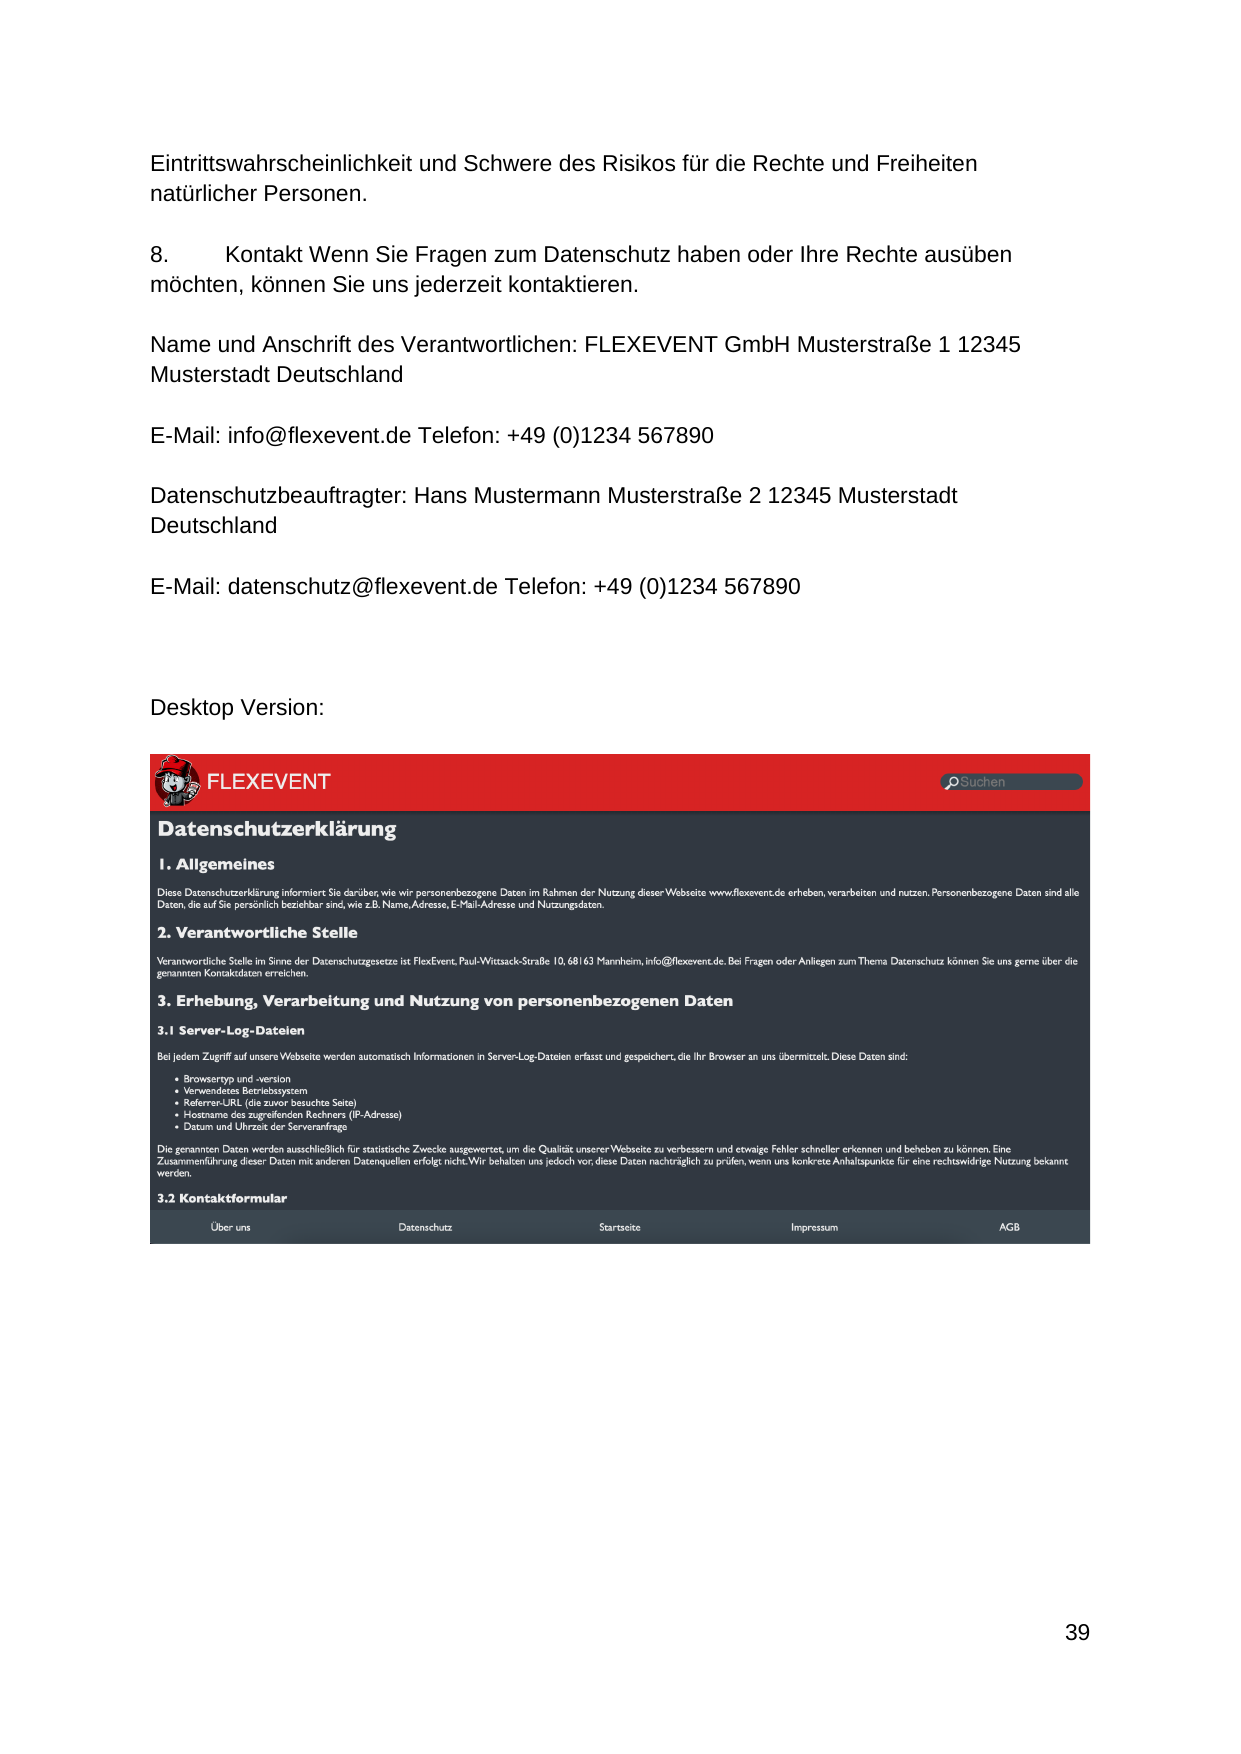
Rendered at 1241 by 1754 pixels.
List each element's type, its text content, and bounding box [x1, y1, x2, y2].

text E-Mail: datenschutz@flexevent.de Telefon: +49 (0)1234 567890 [150, 573, 1090, 599]
text Datenschutzbeauftragter: Hans Mustermann Musterstraße 2 12345 Musterstadt Deutschland [150, 482, 1090, 539]
text Desktop Version: [150, 694, 1090, 720]
text E-Mail: info@flexevent.de Telefon: +49 (0)1234 567890 [150, 422, 1090, 448]
text 8. Kontakt Wenn Sie Fragen zum Datenschutz haben oder Ihre Rechte ausüben möchten, können Sie uns jederzeit kontaktieren. [150, 241, 1090, 297]
text Name und Anschrift des Verantwortlichen: FLEXEVENT GmbH Musterstraße 1 12345 Musterstadt Deutschland [150, 331, 1090, 388]
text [150, 150, 1090, 207]
picture [150, 754, 1091, 1244]
